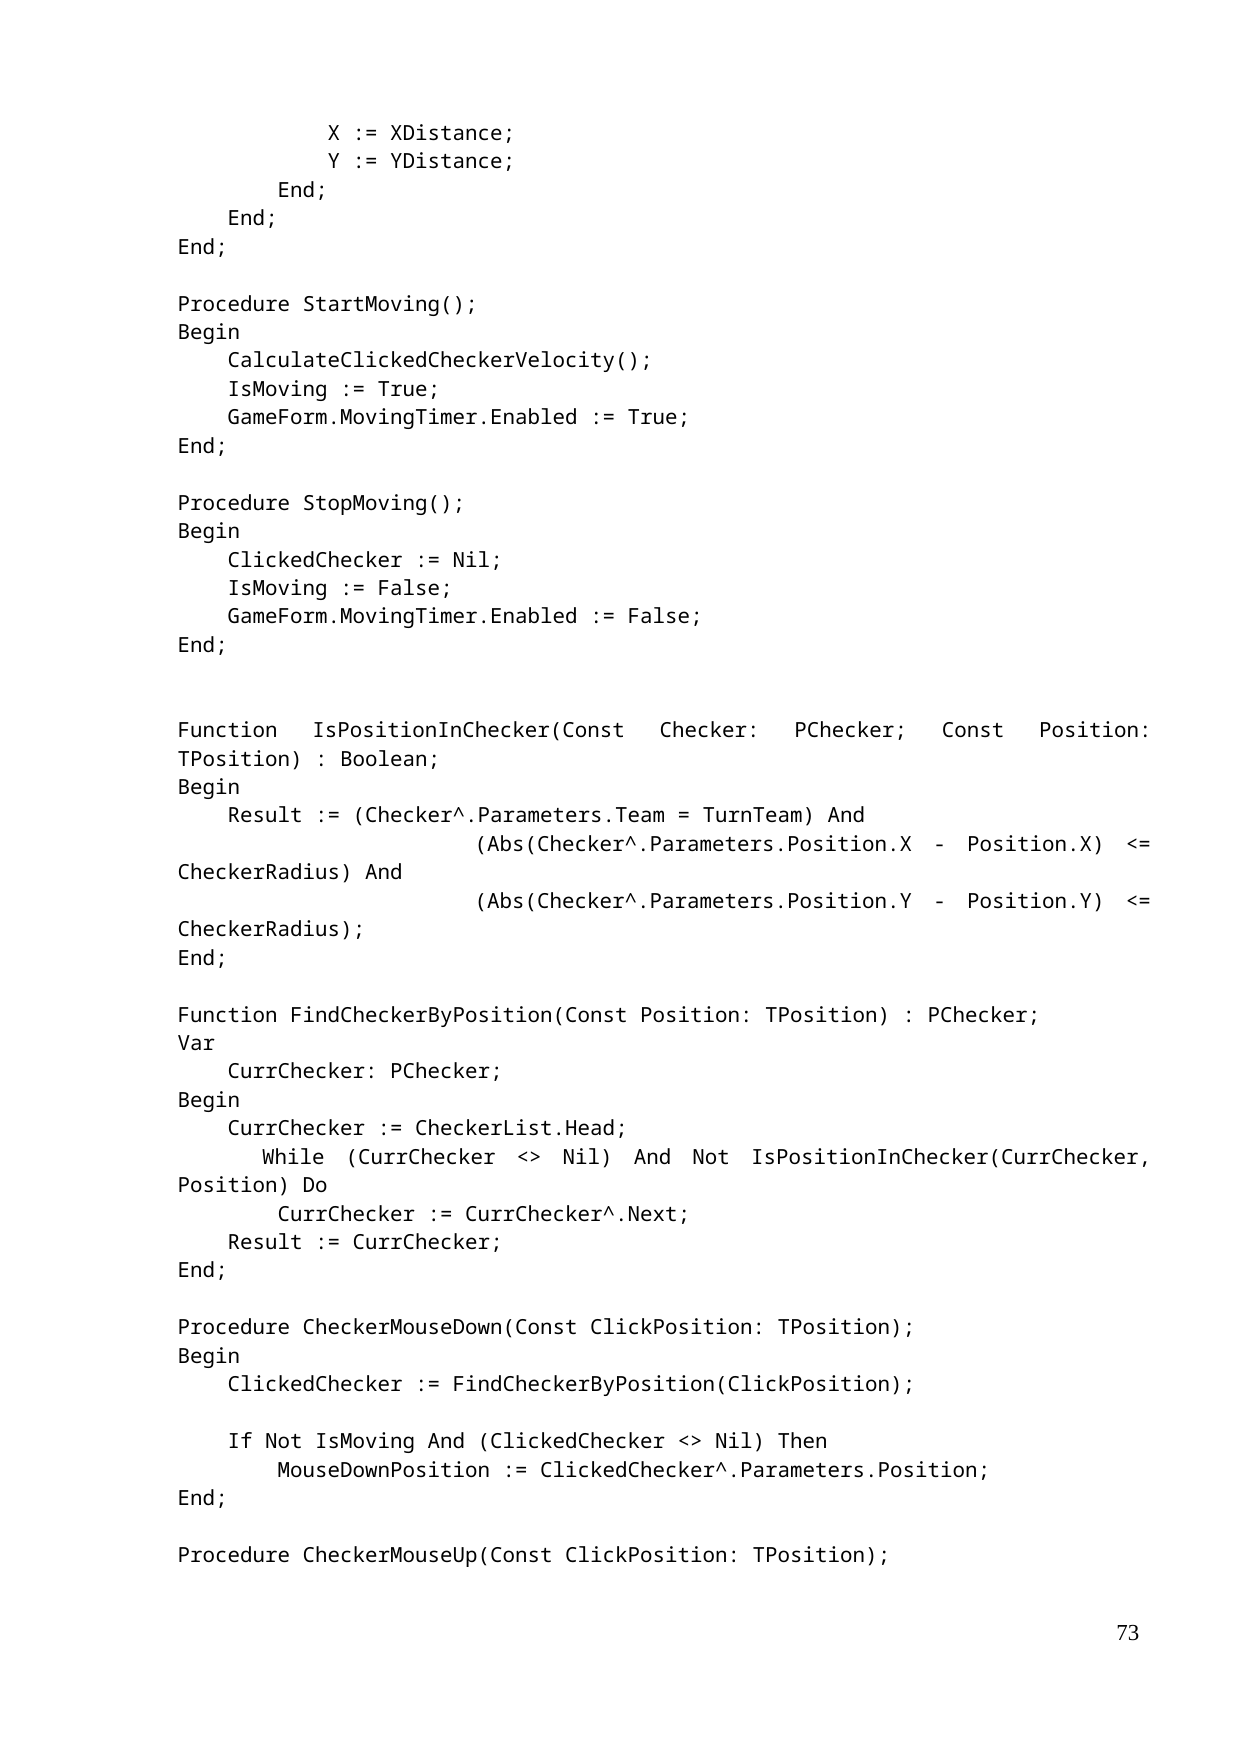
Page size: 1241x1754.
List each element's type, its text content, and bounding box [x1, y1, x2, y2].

text X := XDistance; [177, 118, 1152, 147]
text Procedure StopMoving(); [177, 488, 1152, 516]
text While (CurrChecker <> Nil) And Not IsPositionInChecker(CurrChecker, Position) Do [177, 1142, 1152, 1199]
text Var [177, 1028, 1152, 1057]
text (Abs(Checker^.Parameters.Position.X - Position.X) <= CheckerRadius) And [177, 829, 1152, 886]
text ClickedChecker := FindCheckerByPosition(ClickPosition); [177, 1369, 1152, 1398]
text Procedure StartMoving(); [177, 289, 1152, 317]
text Result := (Checker^.Parameters.Team = TurnTeam) And [177, 801, 1152, 829]
text Begin [177, 1341, 1152, 1369]
text End; [177, 630, 1152, 658]
text Procedure CheckerMouseDown(Const ClickPosition: TPosition); [177, 1312, 1152, 1341]
text Function FindCheckerByPosition(Const Position: TPosition) : PChecker; [177, 1000, 1152, 1028]
text Result := CurrChecker; [177, 1227, 1152, 1256]
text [177, 1426, 1152, 1455]
text End; [177, 1256, 1152, 1284]
text Begin [177, 317, 1152, 346]
text CurrChecker: PChecker; [177, 1057, 1152, 1085]
text End; [177, 431, 1152, 459]
text Begin [177, 1085, 1152, 1113]
text GameForm.MovingTimer.Enabled := False; [177, 602, 1152, 630]
text GameForm.MovingTimer.Enabled := True; [177, 402, 1152, 431]
text Function IsPositionInChecker(Const Checker: PChecker; Const Position: TPosition) : Boolean; [177, 715, 1152, 772]
text End; [177, 232, 1152, 260]
text End; [177, 1483, 1152, 1512]
text (Abs(Checker^.Parameters.Position.Y - Position.Y) <= CheckerRadius); [177, 886, 1152, 943]
text End; [177, 943, 1152, 971]
text Begin [177, 772, 1152, 801]
text CurrChecker := CurrChecker^.Next; [177, 1199, 1152, 1227]
text Begin [177, 516, 1152, 545]
text IsMoving := True; [177, 374, 1152, 402]
text End; [177, 175, 1152, 203]
text CurrChecker := CheckerList.Head; [177, 1113, 1152, 1142]
text CalculateClickedCheckerVelocity(); [177, 346, 1152, 374]
text Procedure CheckerMouseUp(Const ClickPosition: TPosition); [177, 1540, 1152, 1568]
text MouseDownPosition := ClickedChecker^.Parameters.Position; [177, 1455, 1152, 1483]
text ClickedChecker := Nil; [177, 545, 1152, 573]
text Y := YDistance; [177, 147, 1152, 175]
text End; [177, 203, 1152, 232]
text IsMoving := False; [177, 573, 1152, 602]
